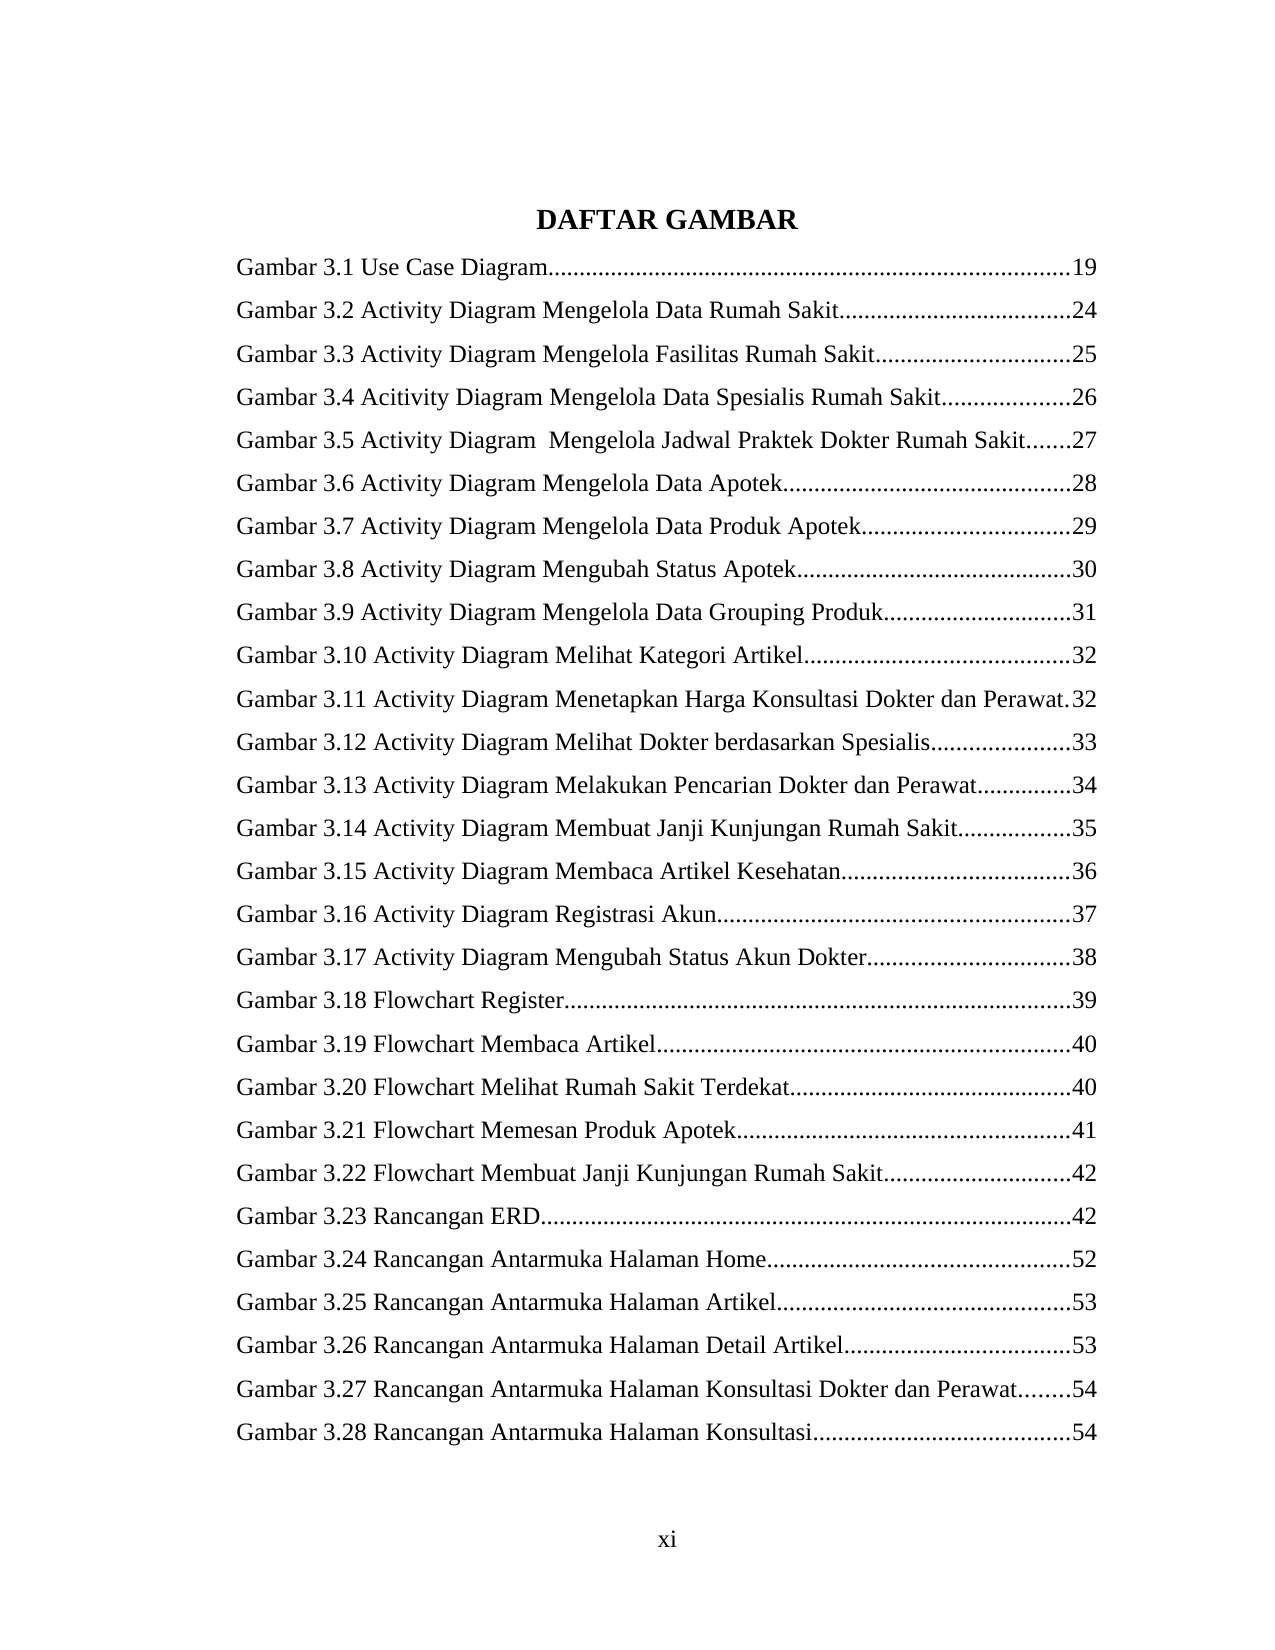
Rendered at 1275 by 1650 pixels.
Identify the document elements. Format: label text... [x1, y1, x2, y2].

text Gambar 3.2 Activity Diagram Mengelola Data Rumah Sakit 24 [236, 296, 1098, 324]
text Gambar 3.25 Rancangan Antarmuka Halaman Artikel 53 [236, 1287, 1098, 1316]
text Gambar 3.26 Rancangan Antarmuka Halaman Detail Artikel 53 [236, 1331, 1098, 1359]
text Gambar 3.28 Rancangan Antarmuka Halaman Konsultasi 54 [236, 1417, 1098, 1446]
text Gambar 3.24 Rancangan Antarmuka Halaman Home 52 [236, 1244, 1098, 1273]
text Gambar 3.13 Activity Diagram Melakukan Pencarian Dokter dan Perawat 34 [236, 770, 1098, 799]
text Gambar 3.20 Flowchart Melihat Rumah Sakit Terdekat 40 [236, 1072, 1098, 1101]
subtitle DAFTAR GAMBAR [236, 202, 1098, 236]
text Gambar 3.10 Activity Diagram Melihat Kategori Artikel 32 [236, 641, 1098, 669]
text Gambar 3.19 Flowchart Membaca Artikel 40 [236, 1029, 1098, 1057]
text Gambar 3.16 Activity Diagram Registrasi Akun 37 [236, 899, 1098, 928]
text Gambar 3.7 Activity Diagram Mengelola Data Produk Apotek 29 [236, 511, 1098, 540]
text Gambar 3.1 Use Case Diagram 19 [236, 252, 1098, 281]
text Gambar 3.15 Activity Diagram Membaca Artikel Kesehatan 36 [236, 856, 1098, 885]
text Gambar 3.9 Activity Diagram Mengelola Data Grouping Produk 31 [236, 597, 1098, 626]
text Gambar 3.4 Acitivity Diagram Mengelola Data Spesialis Rumah Sakit 26 [236, 382, 1098, 411]
text Gambar 3.12 Activity Diagram Melihat Dokter berdasarkan Spesialis 33 [236, 727, 1098, 756]
text Gambar 3.8 Activity Diagram Mengubah Status Apotek 30 [236, 554, 1098, 583]
text Gambar 3.6 Activity Diagram Mengelola Data Apotek 28 [236, 468, 1098, 497]
text Gambar 3.3 Activity Diagram Mengelola Fasilitas Rumah Sakit 25 [236, 339, 1098, 367]
text Gambar 3.17 Activity Diagram Mengubah Status Akun Dokter 38 [236, 942, 1098, 971]
text Gambar 3.11 Activity Diagram Menetapkan Harga Konsultasi Dokter dan Perawat 32 [236, 684, 1098, 712]
text Gambar 3.18 Flowchart Register 39 [236, 986, 1098, 1014]
text Gambar 3.5 Activity Diagram Mengelola Jadwal Praktek Dokter Rumah Sakit 27 [236, 425, 1098, 454]
text Gambar 3.21 Flowchart Memesan Produk Apotek 41 [236, 1115, 1098, 1144]
text Gambar 3.14 Activity Diagram Membuat Janji Kunjungan Rumah Sakit 35 [236, 813, 1098, 842]
text Gambar 3.27 Rancangan Antarmuka Halaman Konsultasi Dokter dan Perawat 54 [236, 1374, 1098, 1402]
text Gambar 3.22 Flowchart Membuat Janji Kunjungan Rumah Sakit 42 [236, 1158, 1098, 1187]
text Gambar 3.23 Rancangan ERD 42 [236, 1201, 1098, 1230]
